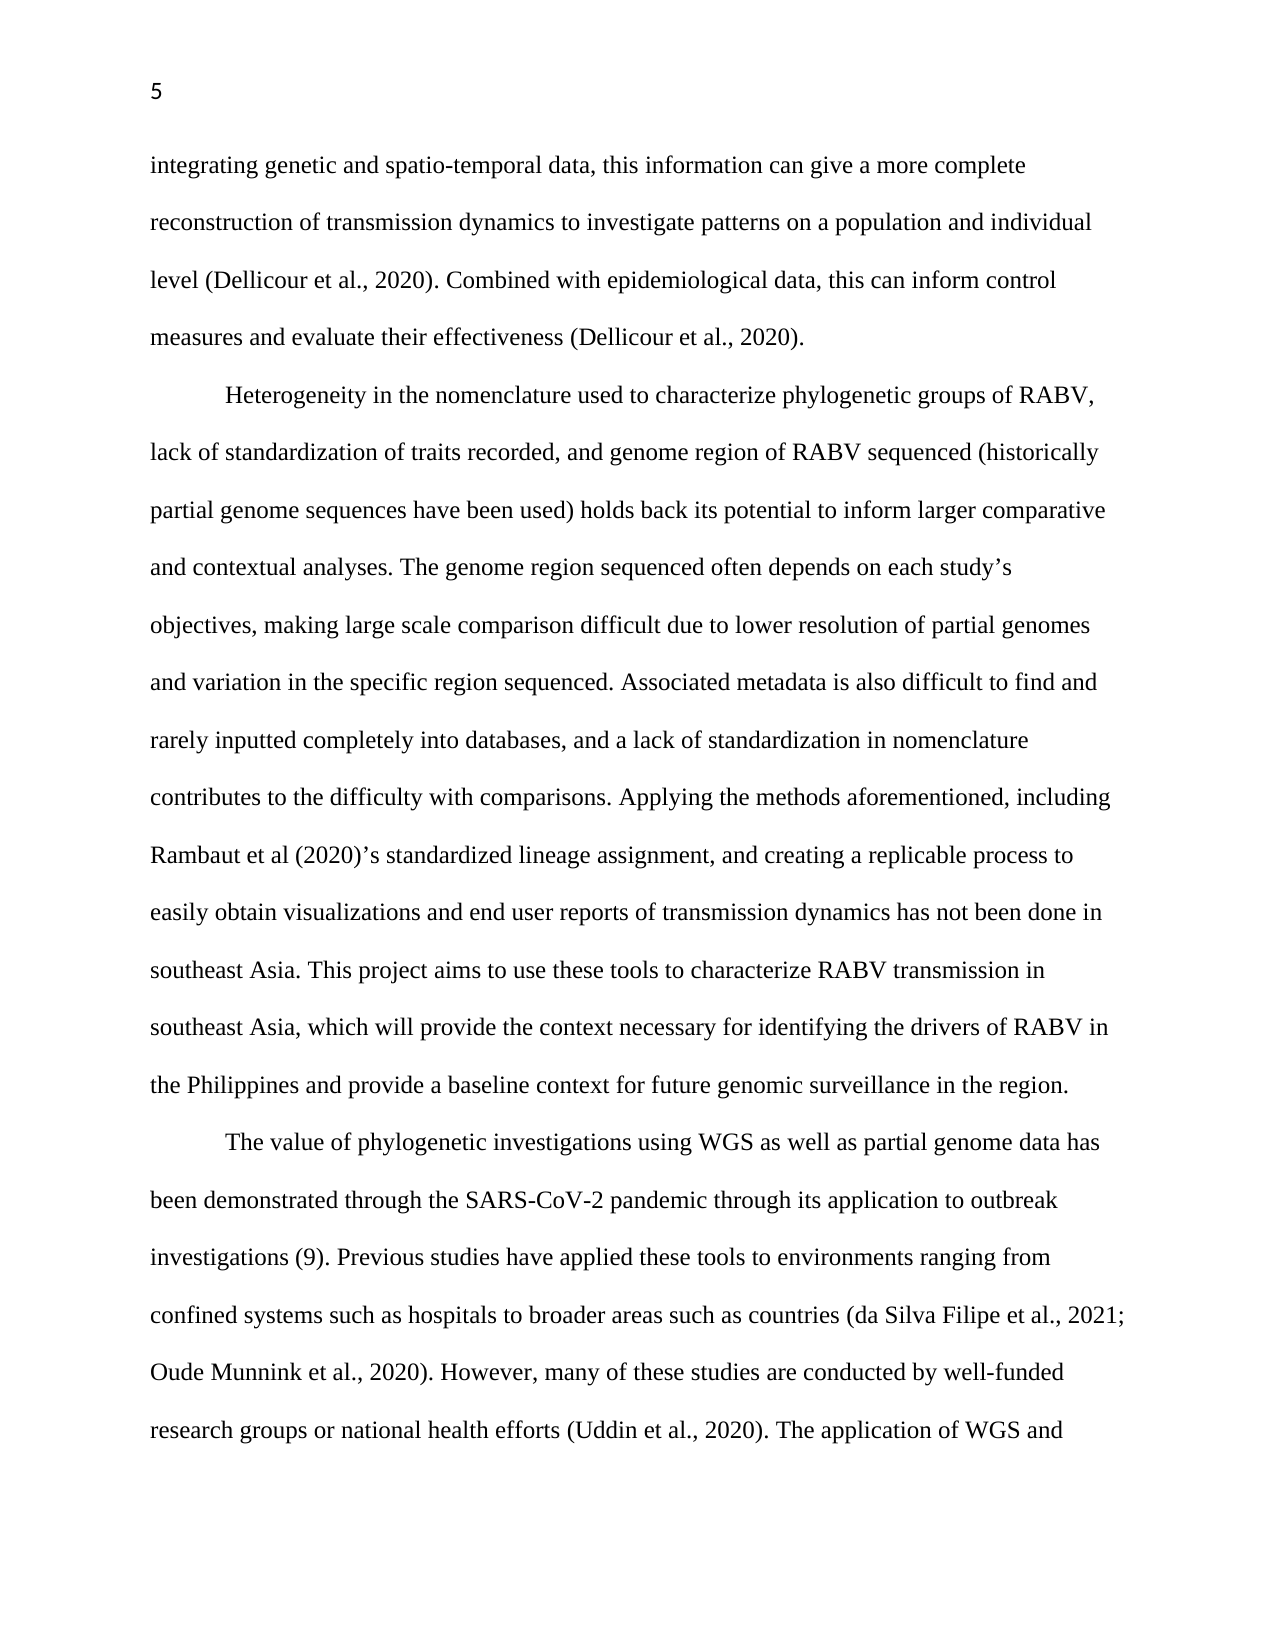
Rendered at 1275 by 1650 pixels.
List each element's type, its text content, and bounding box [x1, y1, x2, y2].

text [150, 150, 1125, 351]
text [150, 1127, 1125, 1444]
text Heterogeneity in the nomenclature used to characterize phylogenetic groups of RABV, lack of standardization of traits recorded, and genome region of RABV sequenced (historically partial genome sequences have been used) holds back its potential to inform larger comparative and contextual analyses. The genome region sequenced often depends on each study’s objectives, making large scale comparison difficult due to lower resolution of partial genomes and variation in the specific region sequenced. Associated metadata is also difficult to find and rarely inputted completely into databases, and a lack of standardization in nomenclature contributes to the difficulty with comparisons. Applying the methods aforementioned, including Rambaut et al (2020)’s standardized lineage assignment, and creating a replicable process to easily obtain visualizations and end user reports of transmission dynamics has not been done in southeast Asia. This project aims to use these tools to characterize RABV transmission in southeast Asia, which will provide the context necessary for identifying the drivers of RABV in the Philippines and provide a baseline context for future genomic surveillance in the region. [150, 380, 1125, 1099]
